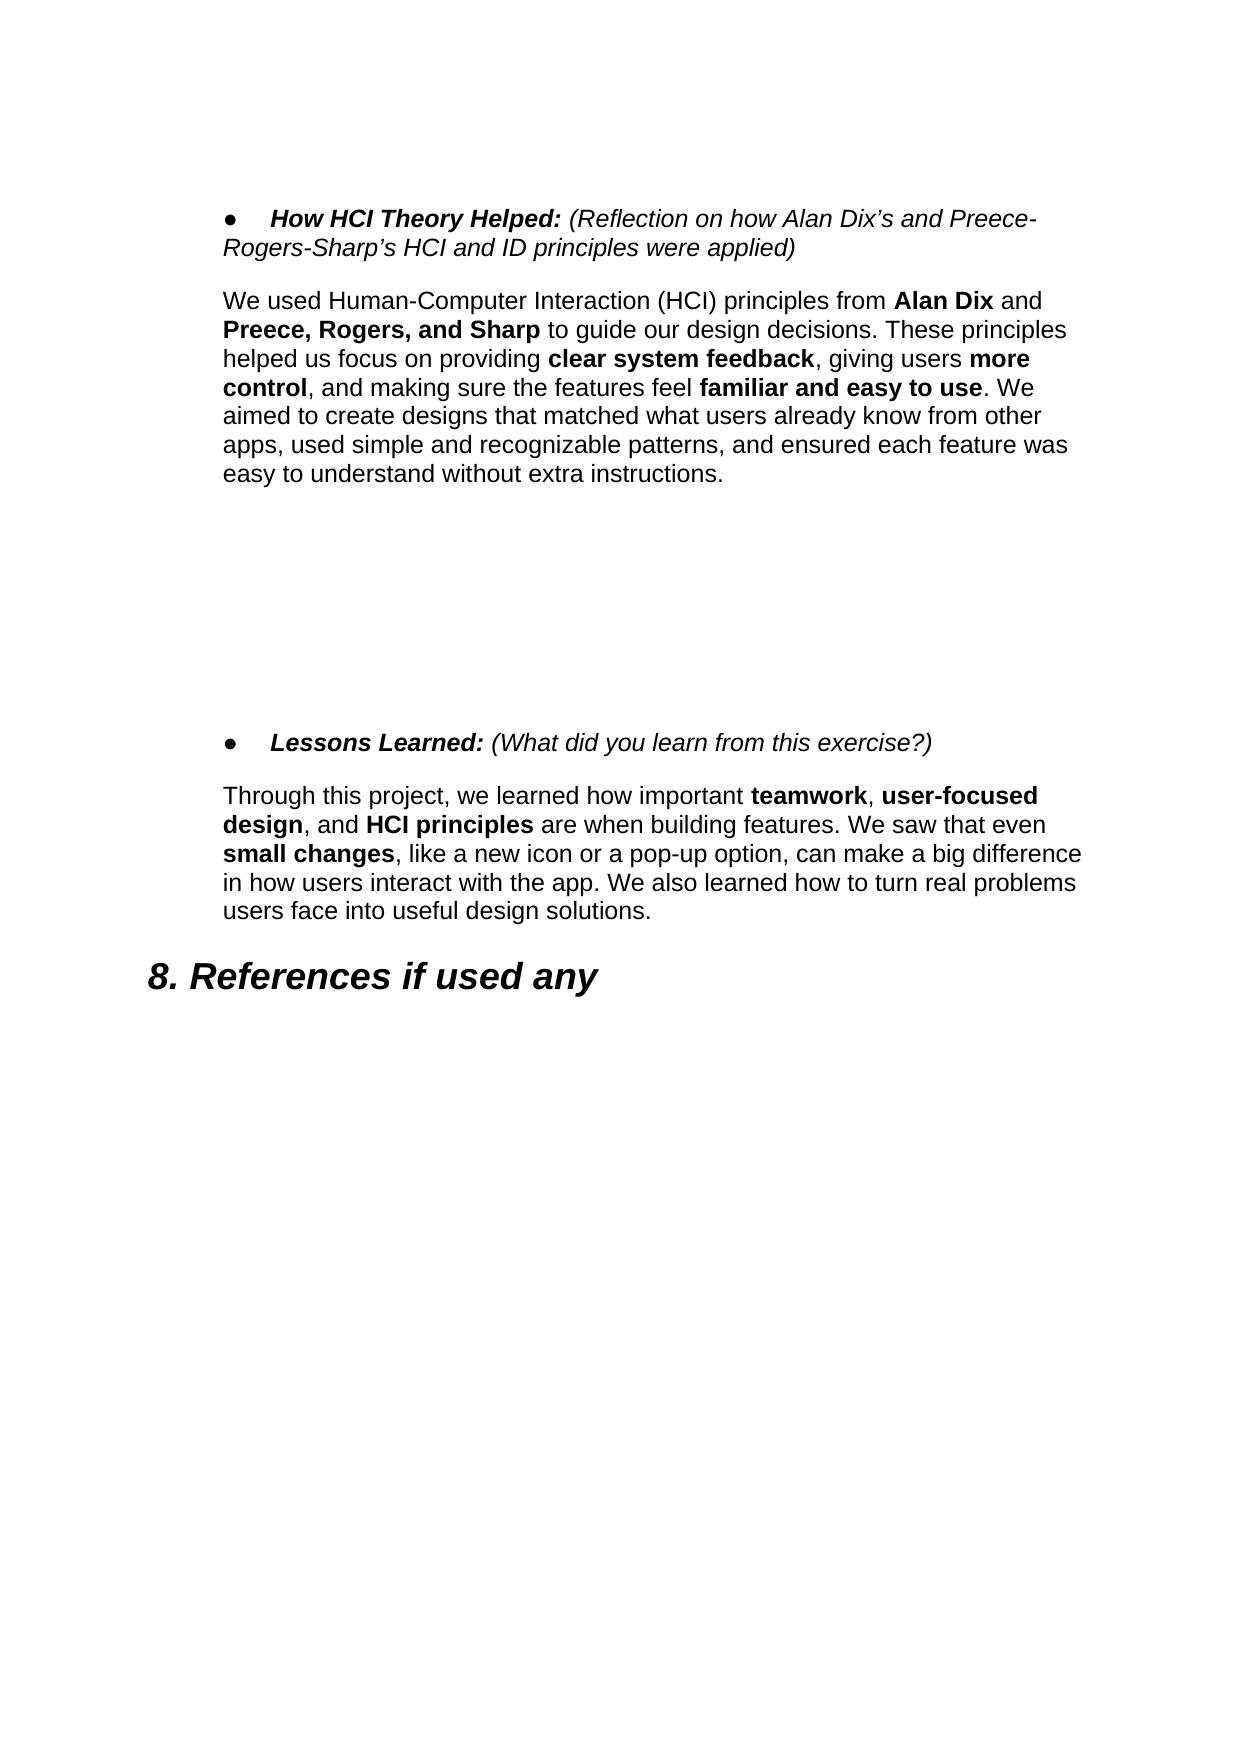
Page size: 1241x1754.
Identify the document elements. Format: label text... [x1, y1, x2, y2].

text We used Human-Computer Interaction (HCI) principles from Alan Dix and Preece, Rogers, and Sharp to guide our design decisions. These principles helped us focus on providing clear system feedback, giving users more control, and making sure the features feel familiar and easy to use. We aimed to create designs that matched what users already know from other apps, used simple and recognizable patterns, and ensured each feature was easy to understand without extra instructions. [223, 286, 1090, 487]
subtitle 8. References if used any [148, 954, 1090, 997]
text Through this project, we learned how important teamwork, user-focused design, and HCI principles are when building features. We saw that even small changes, like a new icon or a pop-up option, can make a big difference in how users interact with the app. We also learned how to turn real problems users face into useful design solutions. [223, 781, 1090, 925]
text ● How HCI Theory Helped: (Reflection on how Alan Dix’s and Preece-Rogers-Sharp’s HCI and ID principles were applied) [223, 204, 1090, 261]
text ● Lessons Learned: (What did you learn from this exercise?) [223, 727, 1090, 756]
